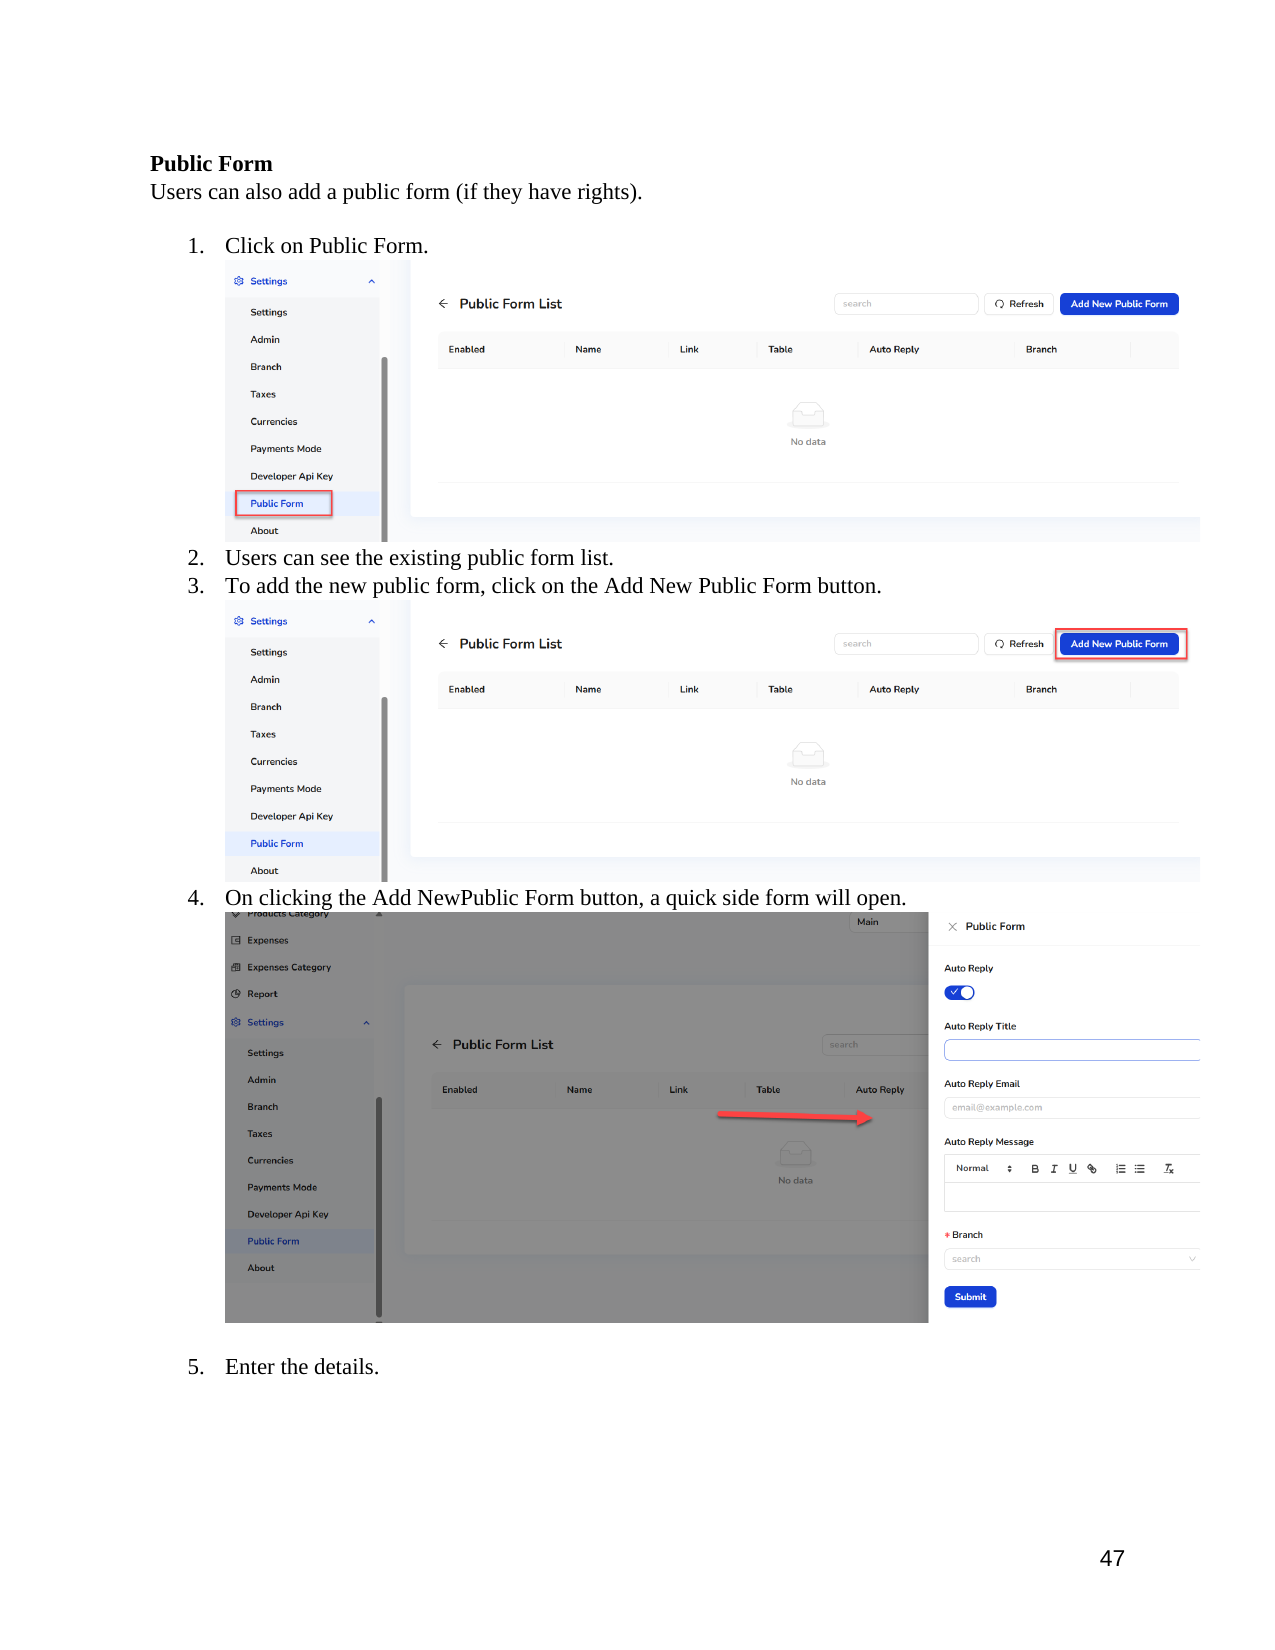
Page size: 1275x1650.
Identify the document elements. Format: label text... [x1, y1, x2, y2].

picture [225, 260, 1200, 542]
text Public Form Users can also add a public form (if they have rights). [150, 150, 1125, 205]
picture [225, 912, 1200, 1323]
list Users can see the existing public form list. [187, 544, 1125, 570]
list Enter the details. [187, 1353, 1125, 1379]
picture [225, 600, 1200, 882]
